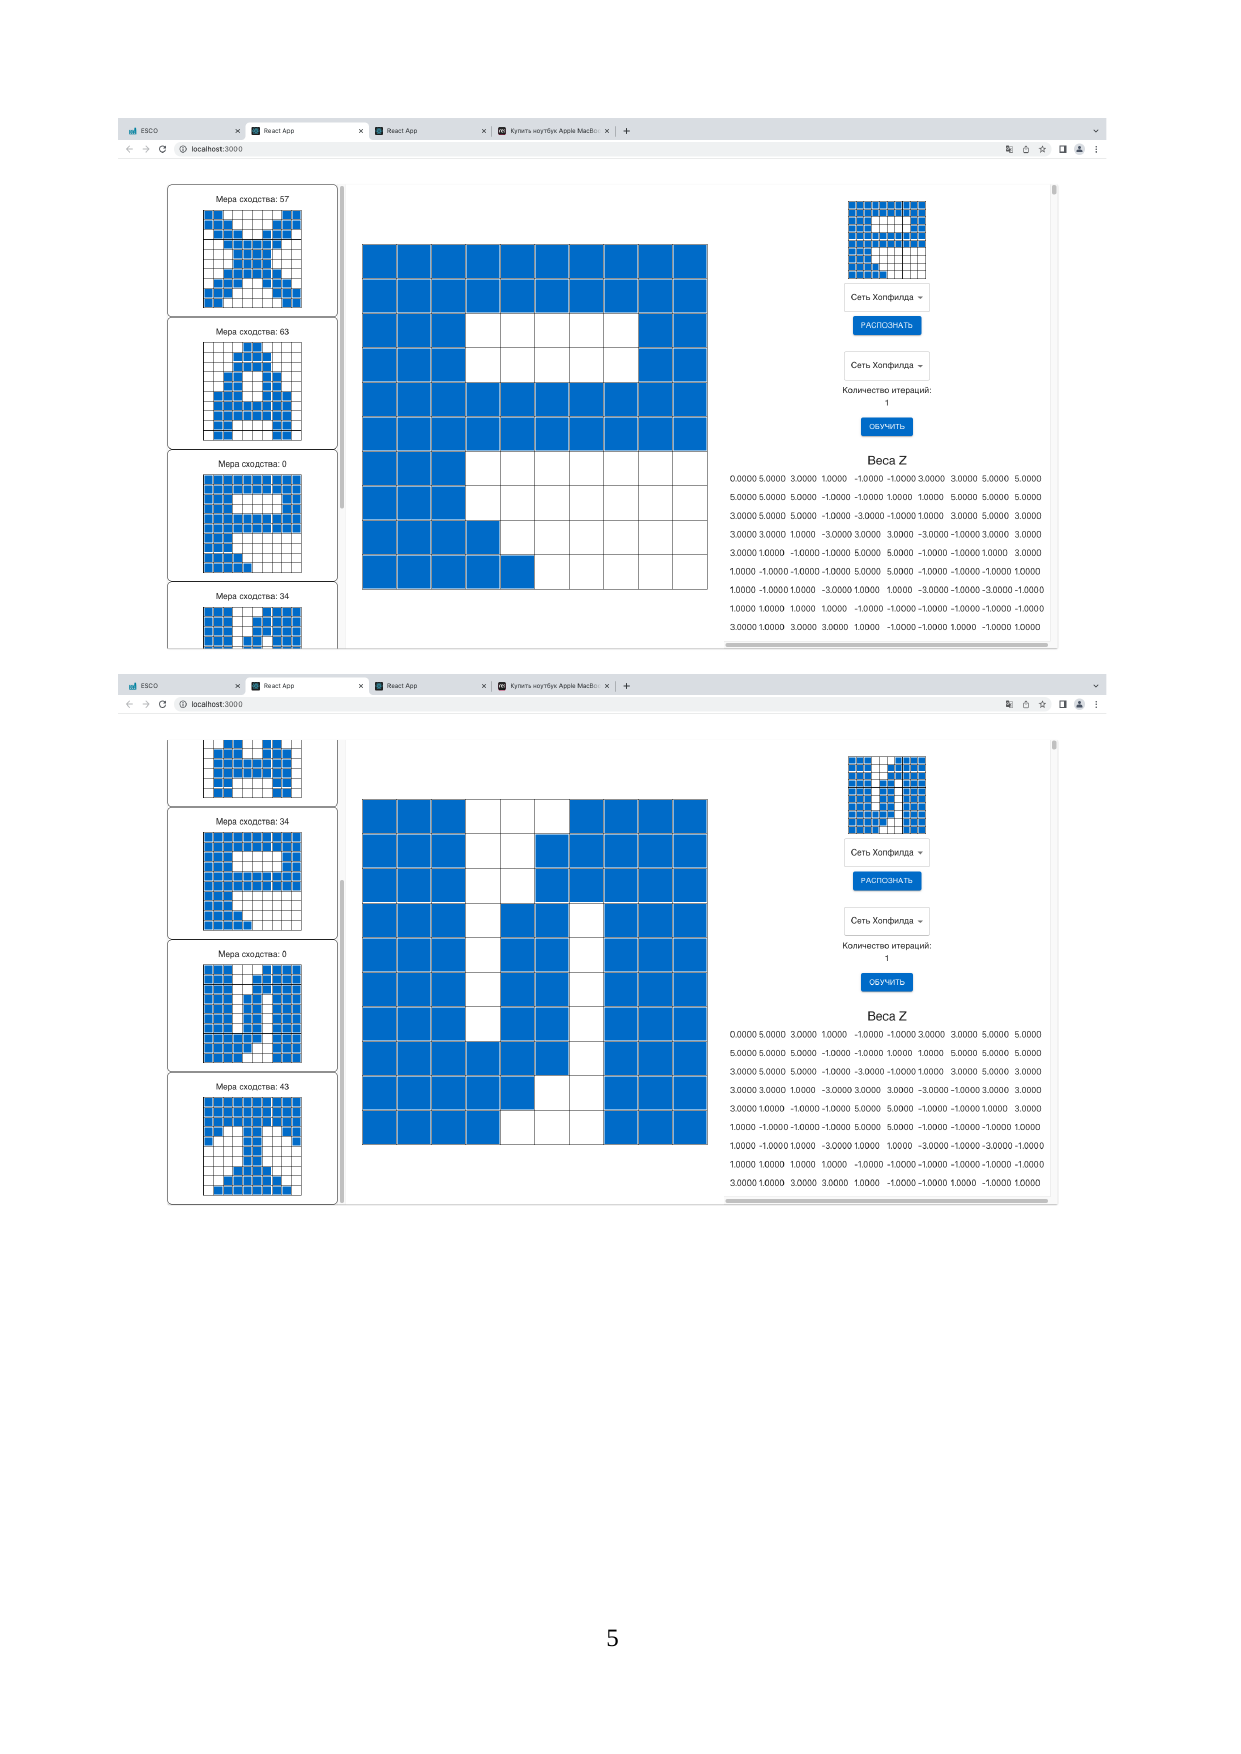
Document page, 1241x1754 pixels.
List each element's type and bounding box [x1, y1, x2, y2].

picture [118, 118, 1107, 1230]
